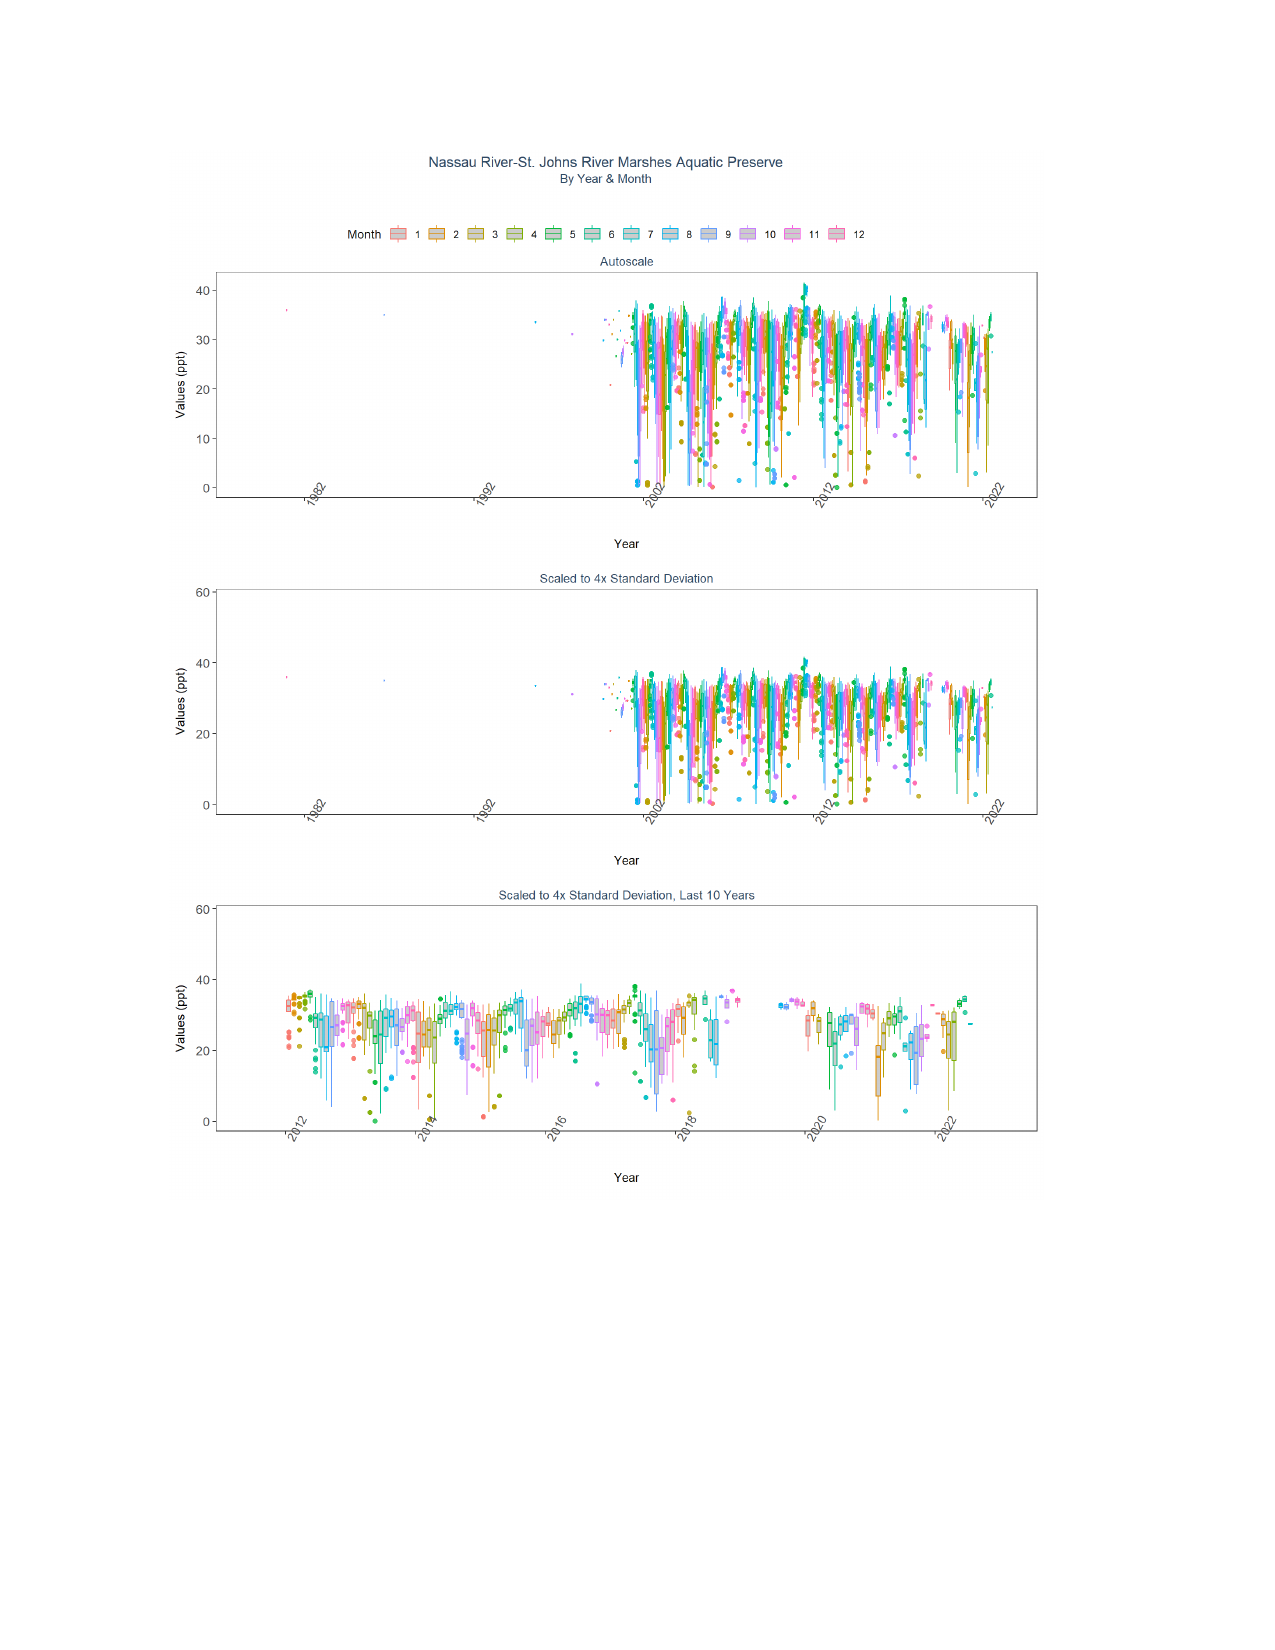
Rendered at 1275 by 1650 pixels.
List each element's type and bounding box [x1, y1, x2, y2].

picture [168, 150, 1044, 1200]
